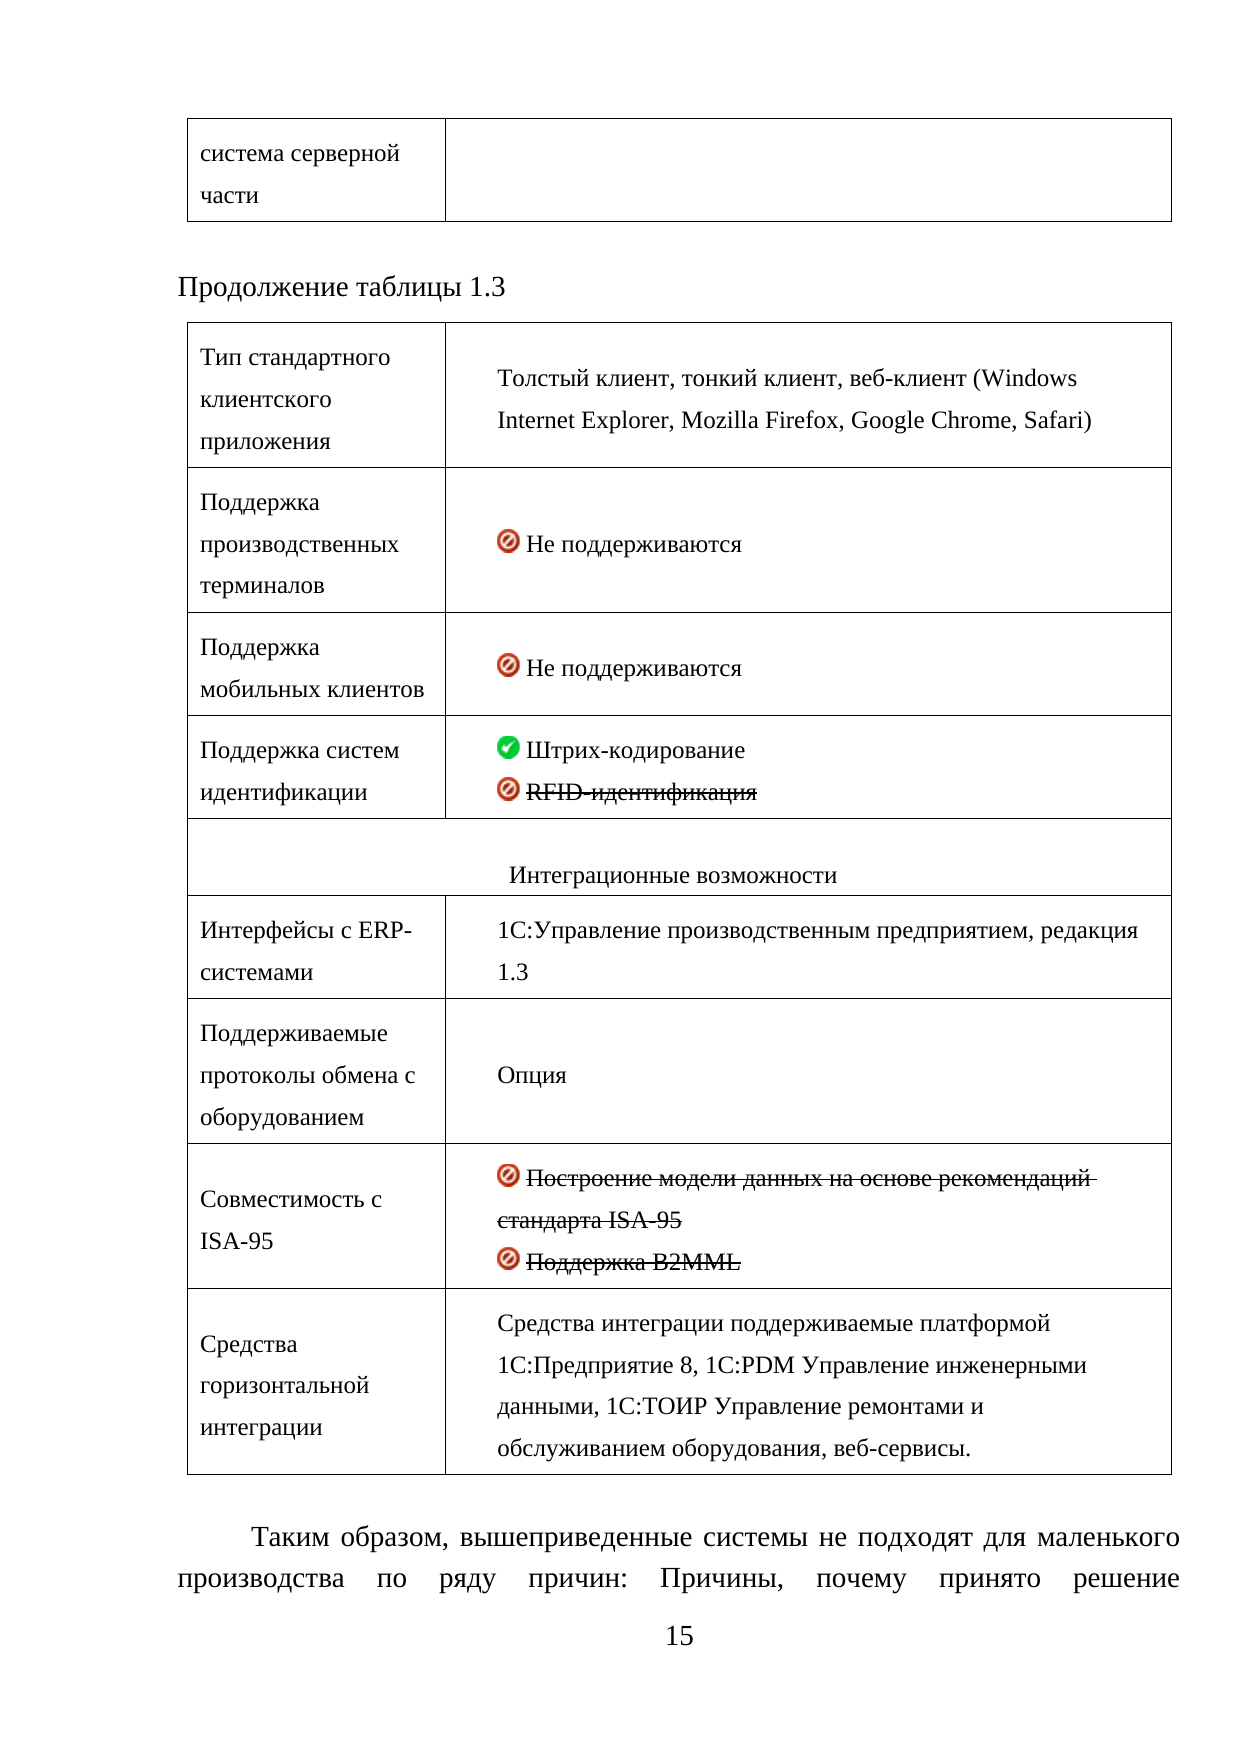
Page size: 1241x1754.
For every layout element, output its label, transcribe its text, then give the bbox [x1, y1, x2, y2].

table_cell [188, 119, 445, 221]
table_cell Поддержка мобильных клиентов [188, 613, 445, 715]
table_cell Не поддерживаются [446, 468, 1171, 612]
table_cell Поддерживаемые протоколы обмена с оборудованием [188, 999, 445, 1143]
text Продолжение таблицы 1.3 [177, 269, 1181, 303]
table_cell Совместимость с ISA-95 [188, 1144, 445, 1288]
table_cell Опция [446, 999, 1171, 1143]
picture [497, 529, 520, 553]
picture [497, 653, 520, 677]
table_cell Средства горизонтальной интеграции [188, 1289, 445, 1474]
table_cell Поддержка систем идентификации [188, 716, 445, 818]
table_cell Построение модели данных на основе рекомендаций стандарта ISA-95 Поддержка B2MML [446, 1144, 1171, 1288]
picture [497, 1247, 520, 1270]
table_cell Интеграционные возможности [188, 819, 1171, 895]
table_cell Поддержка производственных терминалов [188, 468, 445, 612]
table_cell Средства интеграции поддерживаемые платформой 1С:Предприятие 8, 1С:PDM Управление инженерными данными, 1С:ТОИР Управление ремонтами и обслуживанием оборудования, веб-сервисы. [446, 1289, 1171, 1474]
picture [497, 1164, 520, 1187]
picture [497, 777, 520, 801]
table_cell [446, 119, 1171, 221]
table_cell Не поддерживаются [446, 613, 1171, 715]
table_header Тип стандартного клиентского приложения [188, 323, 445, 467]
table_header Толстый клиент, тонкий клиент, веб-клиент (Windows Internet Explorer, Mozilla Firefox, Google Chrome, Safari) [446, 323, 1171, 467]
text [177, 1513, 1181, 1596]
table_cell Интерфейсы с ERP-системами [188, 896, 445, 998]
picture [497, 736, 520, 759]
table_cell 1С:Управление производственным предприятием, редакция 1.3 [446, 896, 1171, 998]
table_cell Штрих-кодирование RFID-идентификация [446, 716, 1171, 818]
